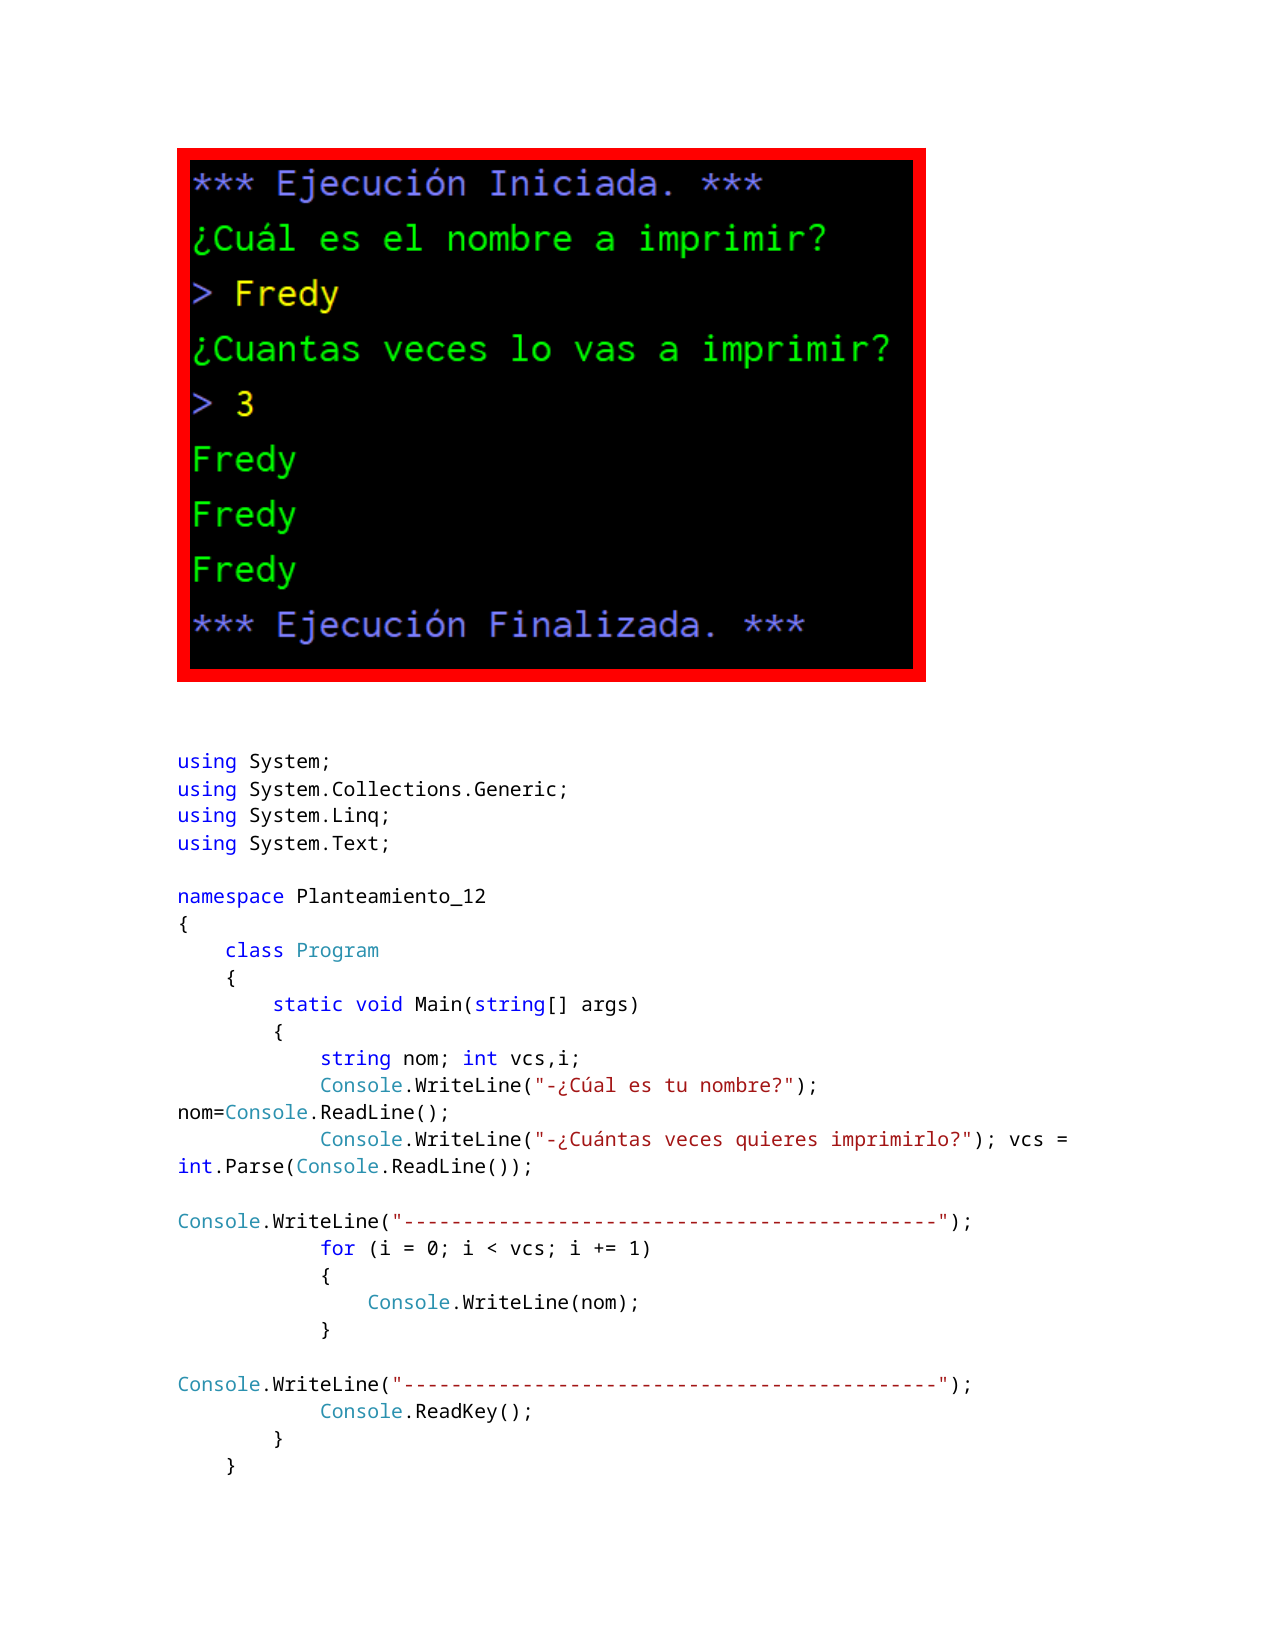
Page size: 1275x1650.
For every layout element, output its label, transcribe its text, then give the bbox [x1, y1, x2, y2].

text Console.WriteLine(nom); [177, 1288, 1098, 1315]
text using System; [177, 748, 1098, 775]
text Console.ReadKey(); [177, 1397, 1098, 1424]
picture [190, 160, 913, 669]
text Console.WriteLine("-¿Cúal es tu nombre?"); nom=Console.ReadLine(); [177, 1072, 1098, 1126]
text Console.WriteLine("-¿Cuántas veces quieres imprimirlo?"); vcs = int.Parse(Console.ReadLine()); [177, 1126, 1098, 1179]
text namespace Planteamiento_12 [177, 883, 1098, 910]
text Console.WriteLine("---------------------------------------------"); [177, 1342, 1098, 1397]
text Console.WriteLine("---------------------------------------------"); [177, 1179, 1098, 1234]
text { [177, 1261, 1098, 1288]
text { [177, 964, 1098, 991]
text } [177, 1451, 1098, 1478]
text using System.Collections.Generic; [177, 775, 1098, 802]
text class Program [177, 937, 1098, 964]
text string nom; int vcs,i; [177, 1044, 1098, 1072]
text { [177, 910, 1098, 937]
text { [177, 1018, 1098, 1044]
text } [177, 1424, 1098, 1451]
text for (i = 0; i < vcs; i += 1) [177, 1234, 1098, 1261]
text using System.Linq; [177, 802, 1098, 829]
text } [177, 1315, 1098, 1342]
text using System.Text; [177, 829, 1098, 856]
text static void Main(string[] args) [177, 991, 1098, 1018]
